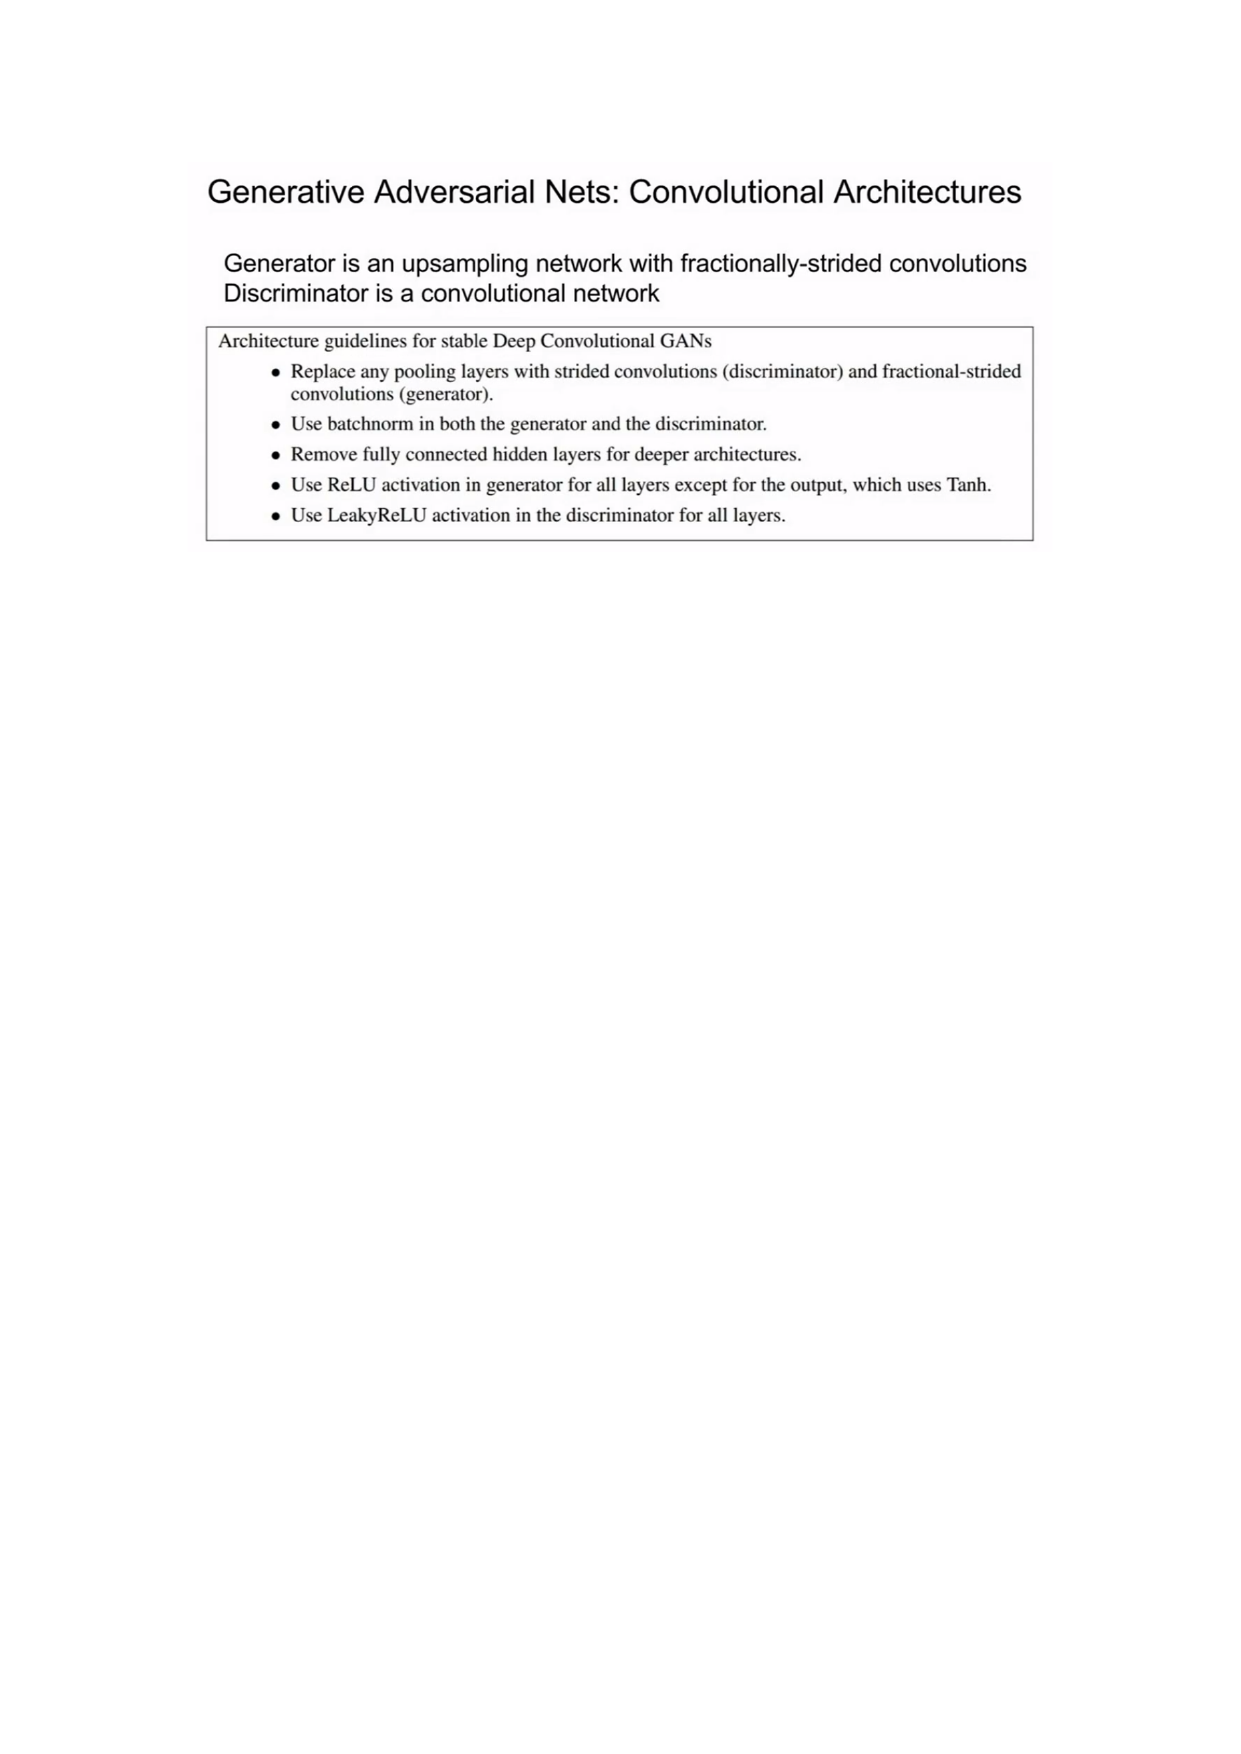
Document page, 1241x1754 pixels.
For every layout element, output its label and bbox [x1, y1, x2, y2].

picture [187, 162, 1053, 552]
